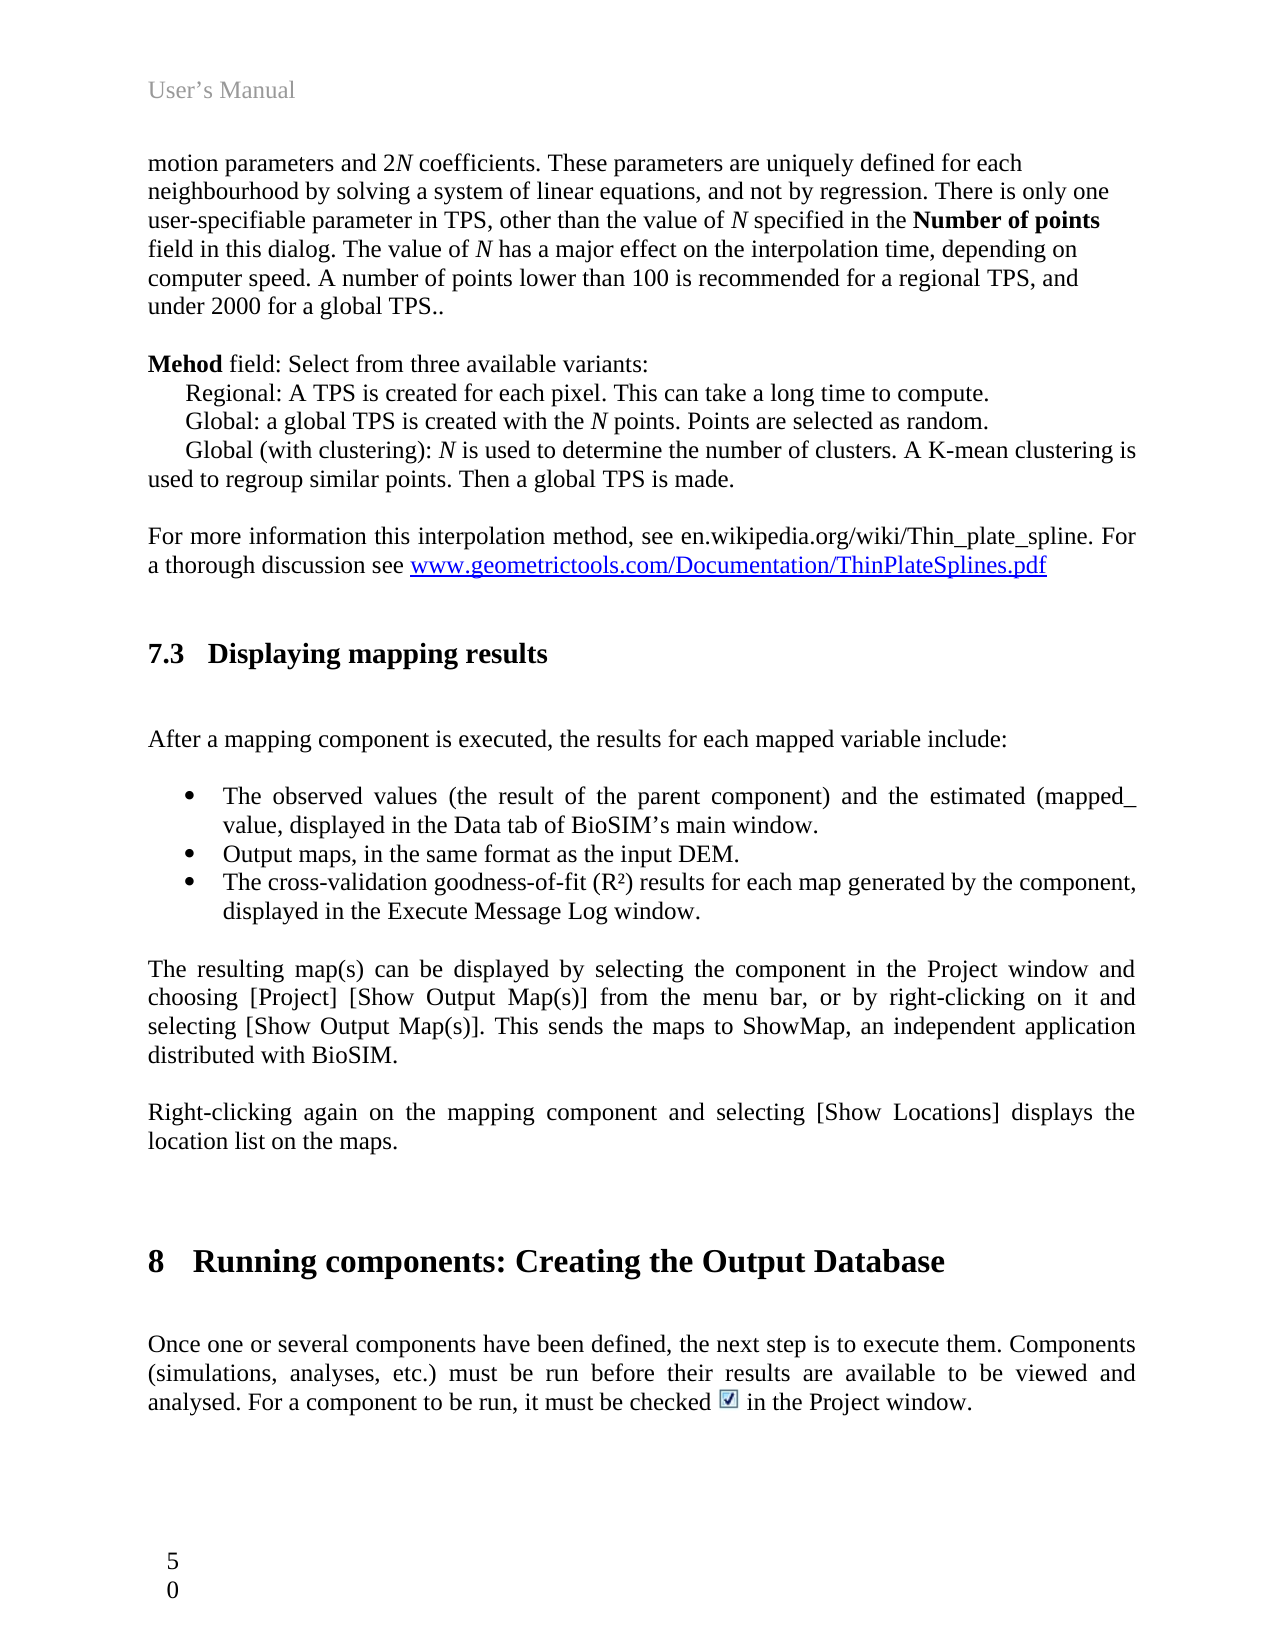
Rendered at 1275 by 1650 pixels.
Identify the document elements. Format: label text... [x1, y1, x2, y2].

list The cross-validation goodness-of-fit (R²) results for each map generated by the component, displayed in the Execute Message Log window. [185, 867, 1137, 925]
text Global (with clustering): N is used to determine the number of clusters. A K-mean clustering is used to regroup similar points. Then a global TPS is made. [148, 435, 1137, 493]
list The observed values (the result of the parent component) and the estimated (mapped_ value, displayed in the Data tab of BioSIM’s main window. [185, 781, 1137, 839]
list Output maps, in the same format as the input DEM. [185, 839, 1137, 867]
subtitle Displaying mapping results [148, 636, 1137, 670]
text After a mapping component is executed, the results for each mapped variable include: [148, 724, 1137, 752]
text The resulting map(s) can be displayed by selecting the component in the Project window and choosing [Project] [Show Output Map(s)] from the menu bar, or by right-clicking on it and selecting [Show Output Map(s)]. This sends the maps to ShowMap, an independent application distributed with BioSIM. [148, 954, 1137, 1069]
text Once one or several components have been defined, the next step is to execute them. Components (simulations, analyses, etc.) must be run before their results are available to be viewed and analysed. For a component to be run, it must be checked in the Project window. [148, 1329, 1137, 1416]
subtitle Running components: Creating the Output Database [148, 1241, 1137, 1279]
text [148, 148, 1137, 320]
text For more information this interpolation method, see en.wikipedia.org/wiki/Thin_plate_spline. For a thorough discussion see www.geometrictools.com/Documentation/ThinPlateSplines.pdf [148, 521, 1137, 579]
picture [717, 1387, 741, 1411]
text Global: a global TPS is created with the N points. Points are selected as random. [148, 406, 1137, 435]
text Regional: A TPS is created for each pixel. This can take a long time to compute. [148, 378, 1137, 406]
text Right-clicking again on the mapping component and selecting [Show Locations] displays the location list on the maps. [148, 1097, 1137, 1155]
text Mehod field: Select from three available variants: [148, 349, 1137, 378]
